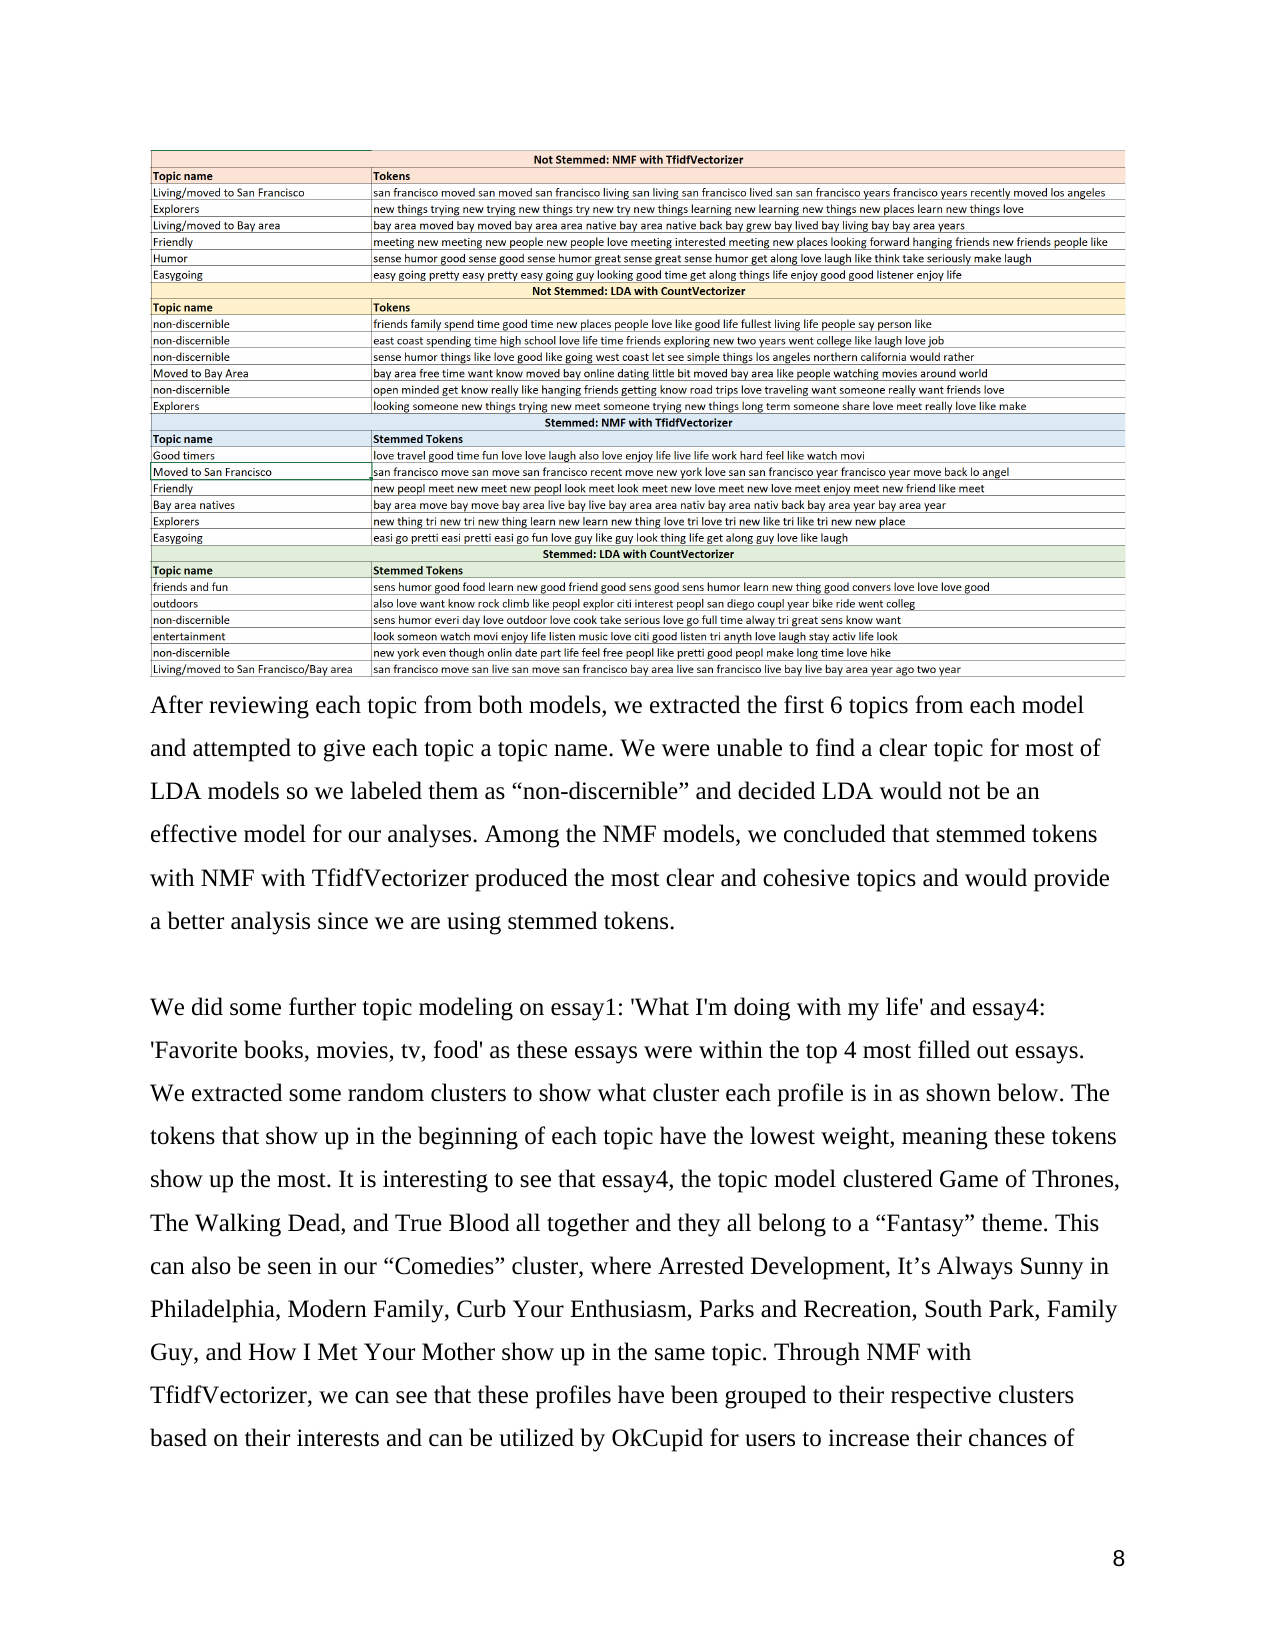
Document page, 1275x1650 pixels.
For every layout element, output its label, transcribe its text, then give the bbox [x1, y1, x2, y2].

text After reviewing each topic from both models, we extracted the first 6 topics from each model and attempted to give each topic a topic name. We were unable to find a clear topic for most of LDA models so we labeled them as “non-discernible” and decided LDA would not be an effective model for our analyses. Among the NMF models, we concluded that stemmed tokens with NMF with TfidfVectorizer produced the most clear and cohesive topics and would provide a better analysis since we are using stemmed tokens. [150, 690, 1125, 934]
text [150, 992, 1125, 1452]
picture [150, 150, 1125, 677]
